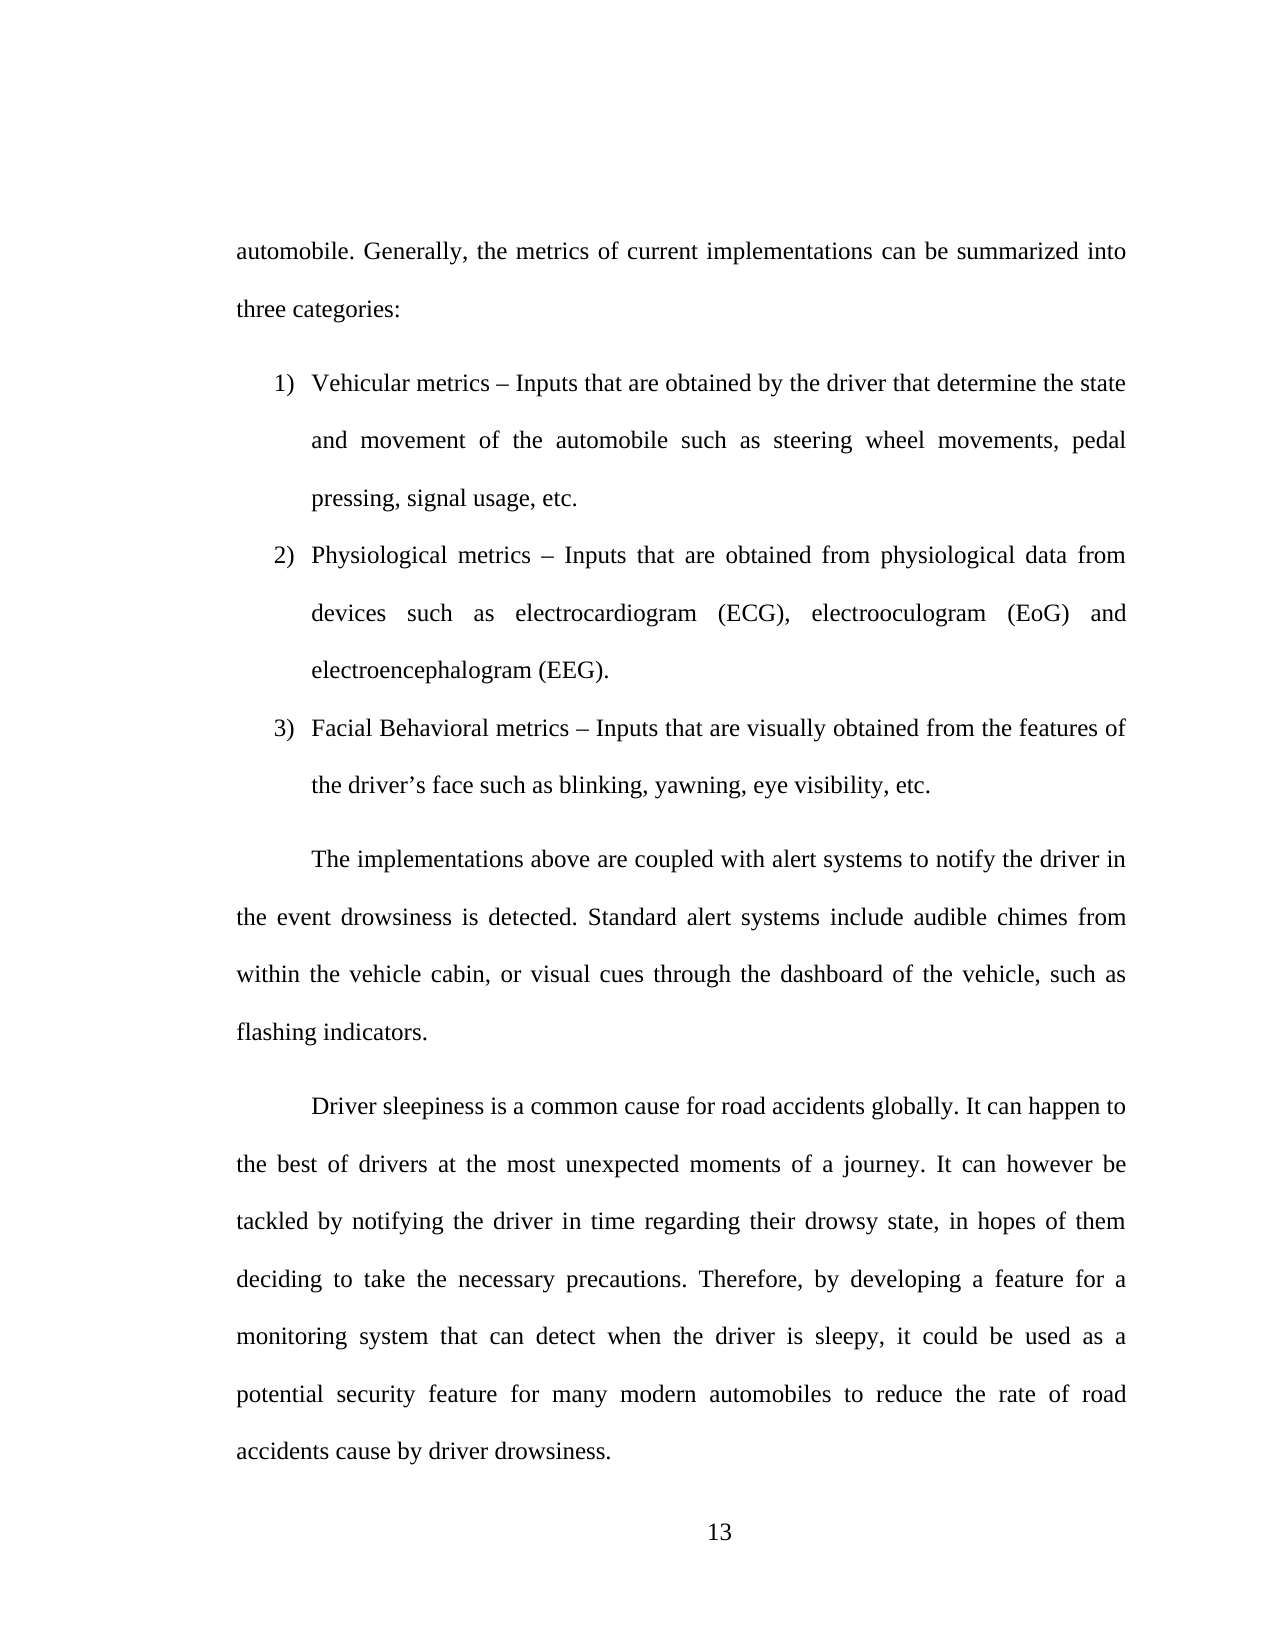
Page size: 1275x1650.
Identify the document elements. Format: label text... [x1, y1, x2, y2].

list Physiological metrics – Inputs that are obtained from physiological data from devices such as electrocardiogram (ECG), electrooculogram (EoG) and electroencephalogram (EEG). [274, 540, 1127, 684]
text Driver sleepiness is a common cause for road accidents globally. It can happen to the best of drivers at the most unexpected moments of a journey. It can however be tackled by notifying the driver in time regarding their drowsy state, in hopes of them deciding to take the necessary precautions. Therefore, by developing a feature for a monitoring system that can detect when the driver is sleepy, it could be used as a potential security feature for many modern automobiles to reduce the rate of road accidents cause by driver drowsiness. [236, 1091, 1127, 1465]
text The implementations above are coupled with alert systems to notify the driver in the event drowsiness is detected. Standard alert systems include audible chimes from within the vehicle cabin, or visual cues through the dashboard of the vehicle, such as flashing indicators. [236, 844, 1127, 1046]
list Vehicular metrics – Inputs that are obtained by the driver that determine the state and movement of the automobile such as steering wheel movements, pedal pressing, signal usage, etc. [274, 368, 1127, 512]
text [236, 236, 1127, 322]
list Facial Behavioral metrics – Inputs that are visually obtained from the features of the driver’s face such as blinking, yawning, eye visibility, etc. [274, 713, 1127, 799]
